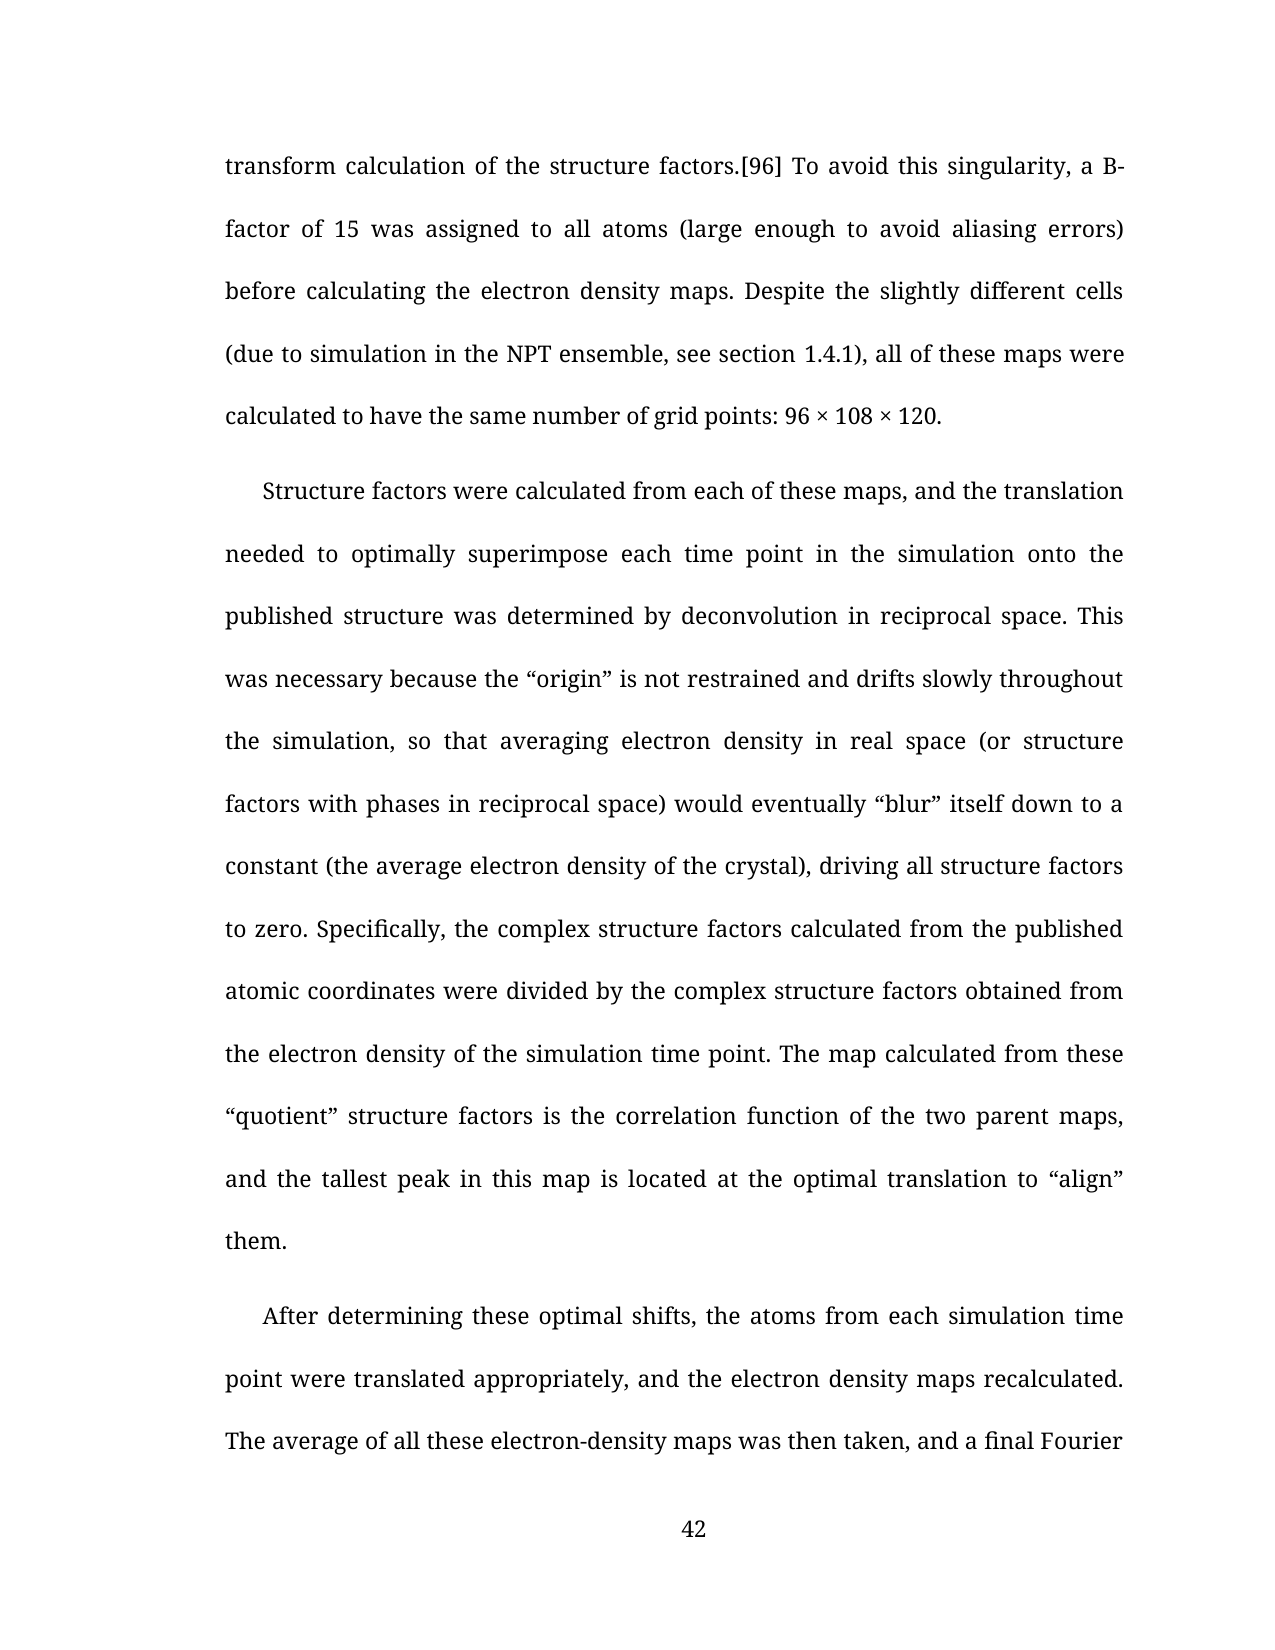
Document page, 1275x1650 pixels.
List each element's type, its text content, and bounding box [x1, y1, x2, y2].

text Structure factors were calculated from each of these maps, and the translation needed to optimally superimpose each time point in the simulation onto the published structure was determined by deconvolution in reciprocal space. This was necessary because the “origin” is not restrained and drifts slowly throughout the simulation, so that averaging electron density in real space (or structure factors with phases in reciprocal space) would eventually “blur” itself down to a constant (the average electron density of the crystal), driving all structure factors to zero. Specifically, the complex structure factors calculated from the published atomic coordinates were divided by the complex structure factors obtained from the electron density of the simulation time point. The map calculated from these “quotient” structure factors is the correlation function of the two parent maps, and the tallest peak in this map is located at the optimal translation to “align” them. [225, 475, 1125, 1256]
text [225, 150, 1125, 431]
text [225, 1300, 1125, 1456]
